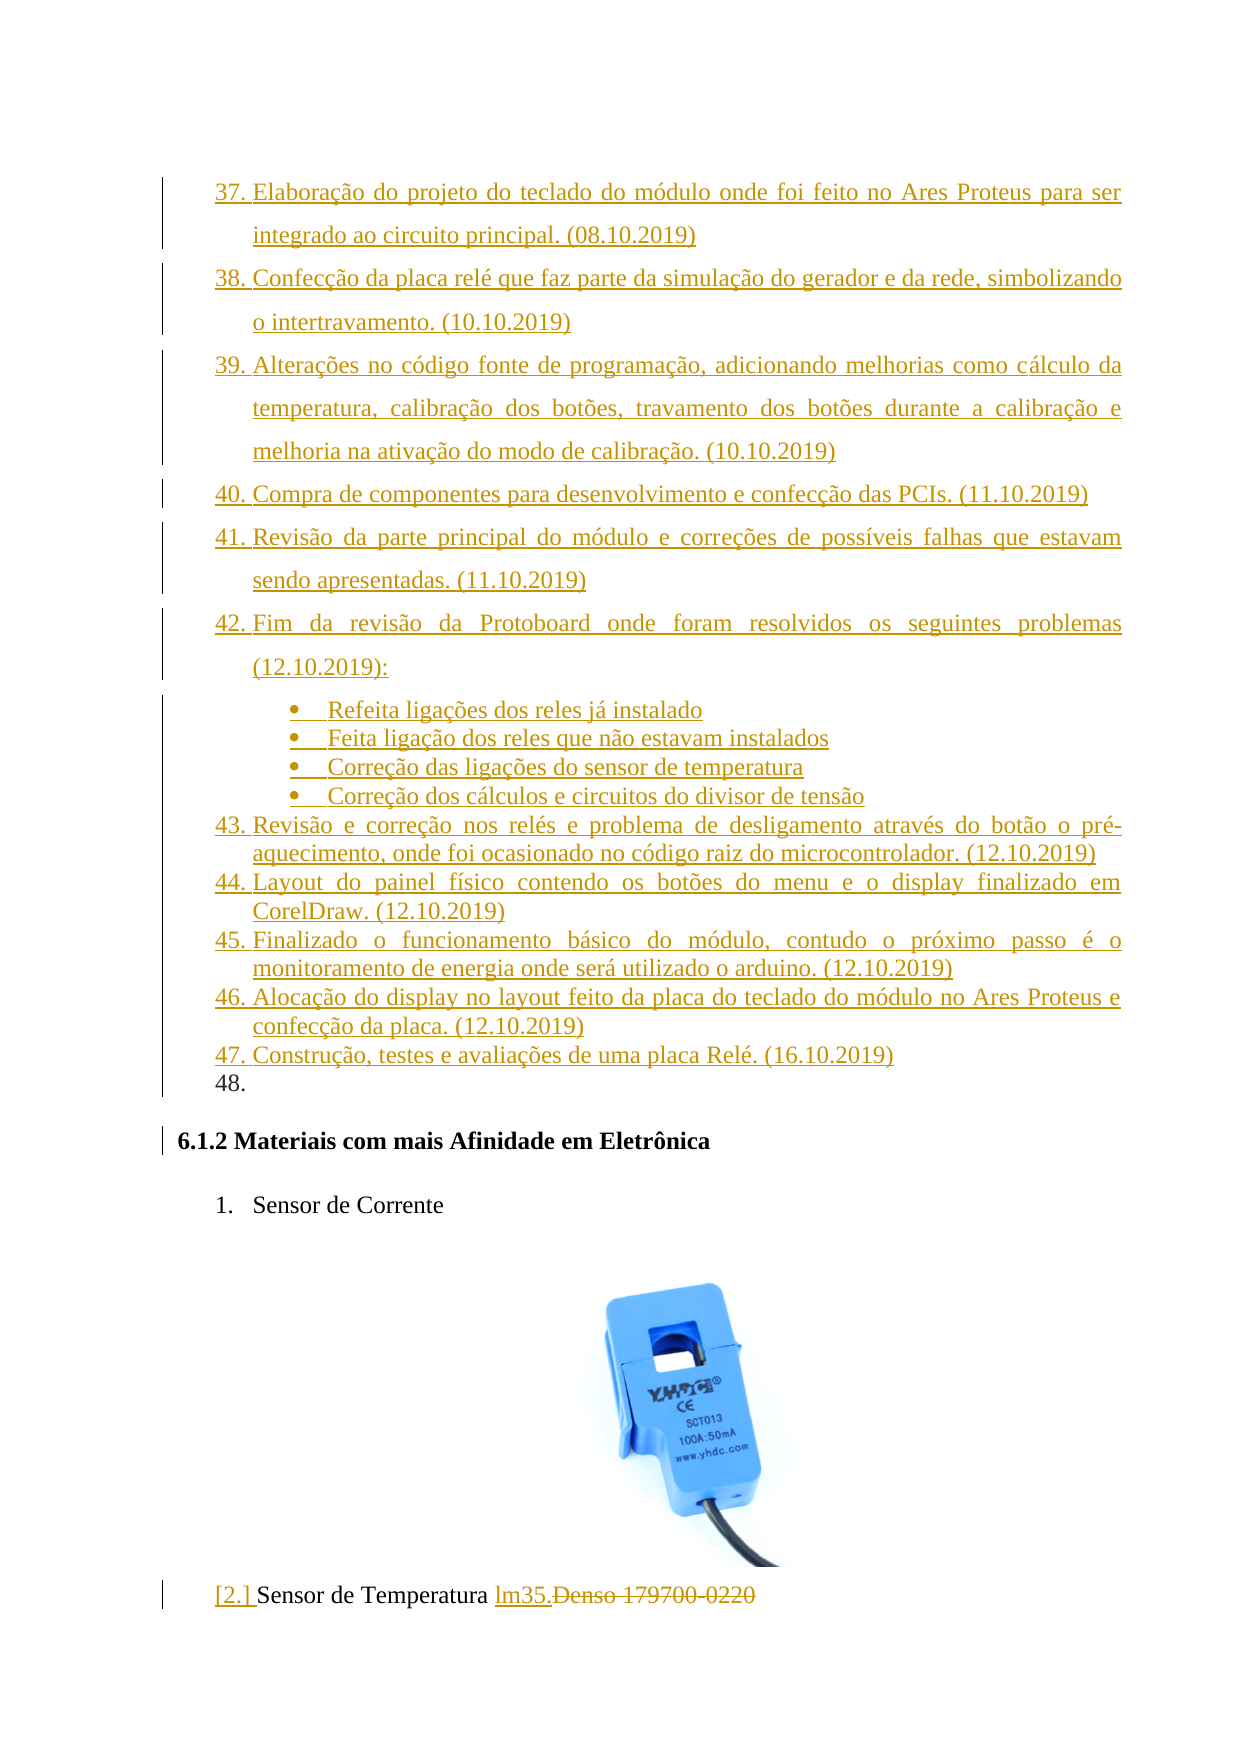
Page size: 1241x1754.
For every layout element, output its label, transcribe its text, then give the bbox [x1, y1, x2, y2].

list Sensor de Temperatura [215, 1580, 1122, 1609]
list Sensor de Corrente [215, 1190, 1122, 1219]
text 6.1.2 Materiais com mais Afinidade em Eletrônica [177, 1126, 1122, 1155]
picture [520, 1233, 854, 1567]
